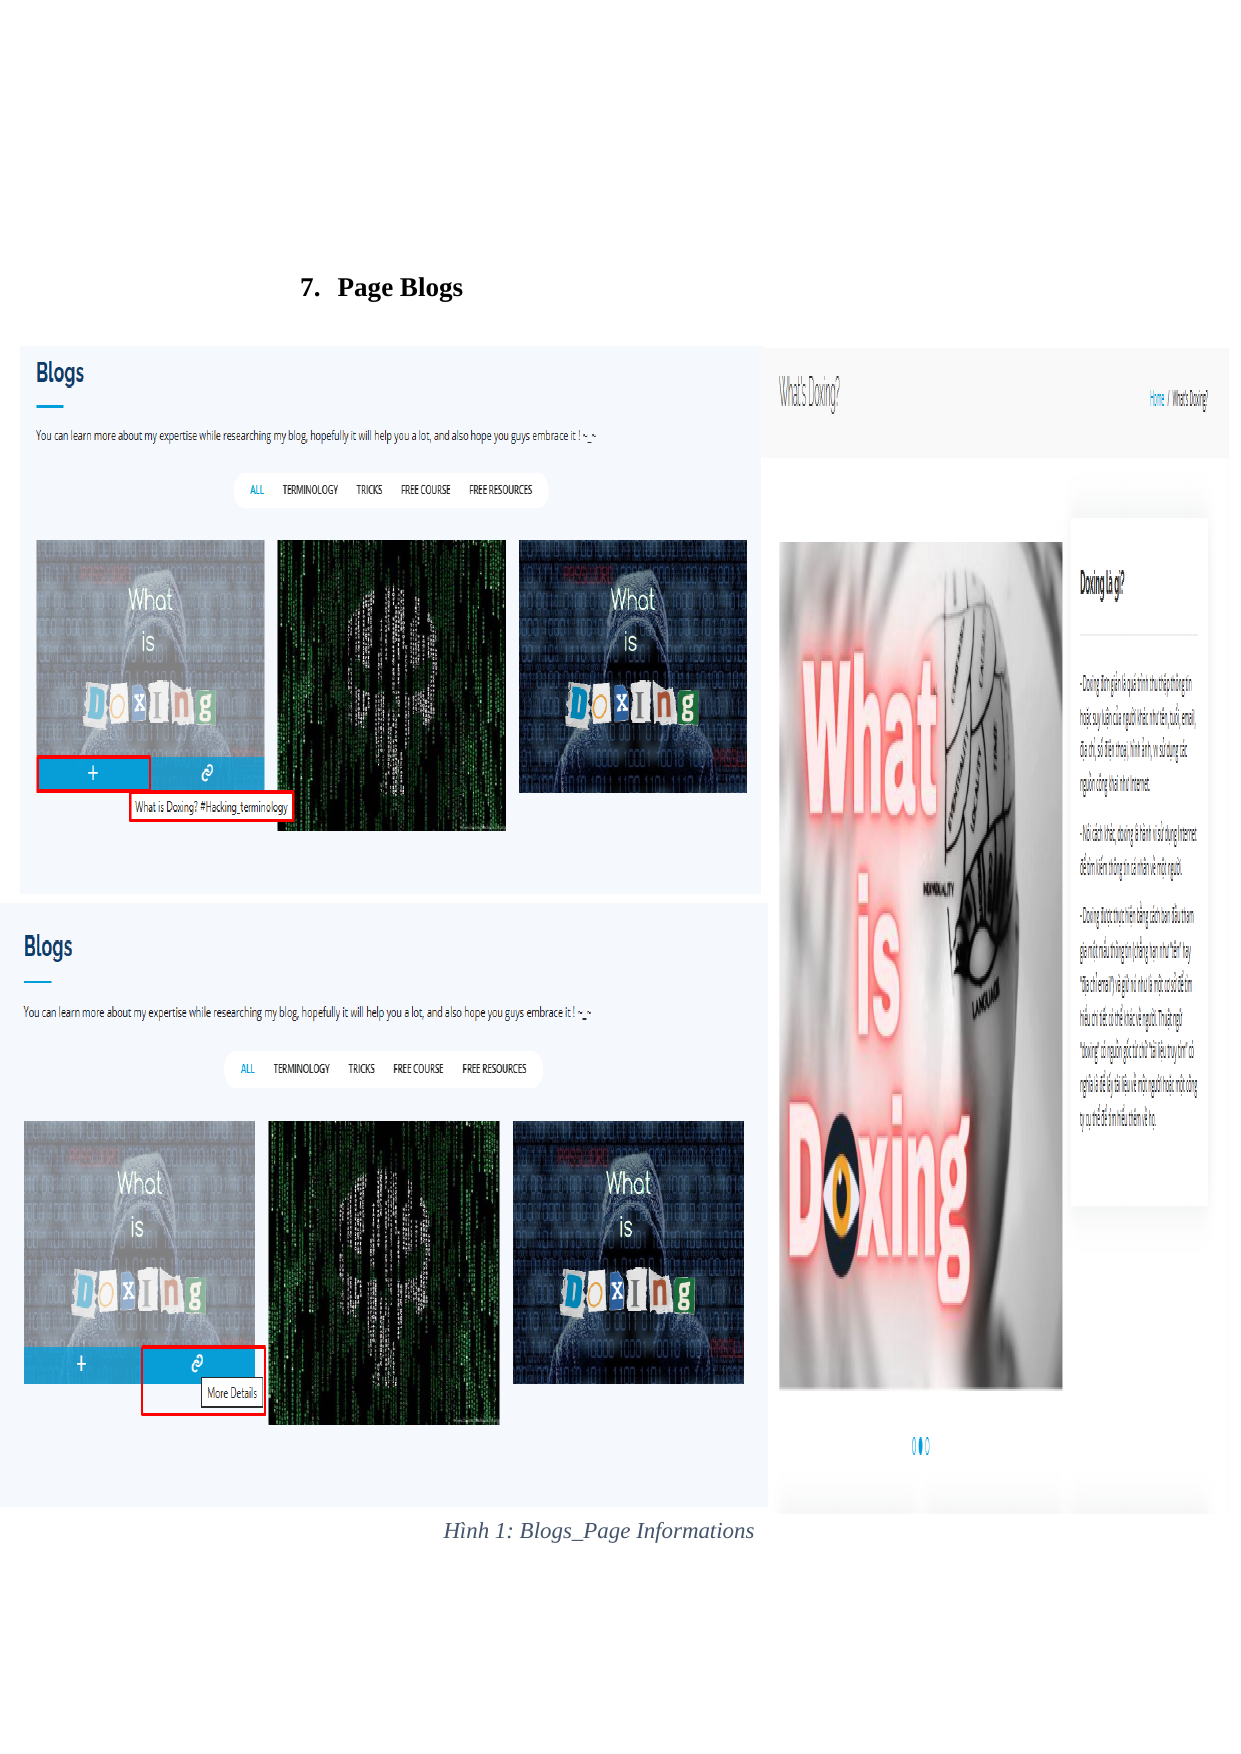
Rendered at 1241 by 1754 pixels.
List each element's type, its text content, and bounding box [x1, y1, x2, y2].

subtitle Page Blogs [300, 271, 1090, 302]
picture [0, 346, 1229, 1514]
